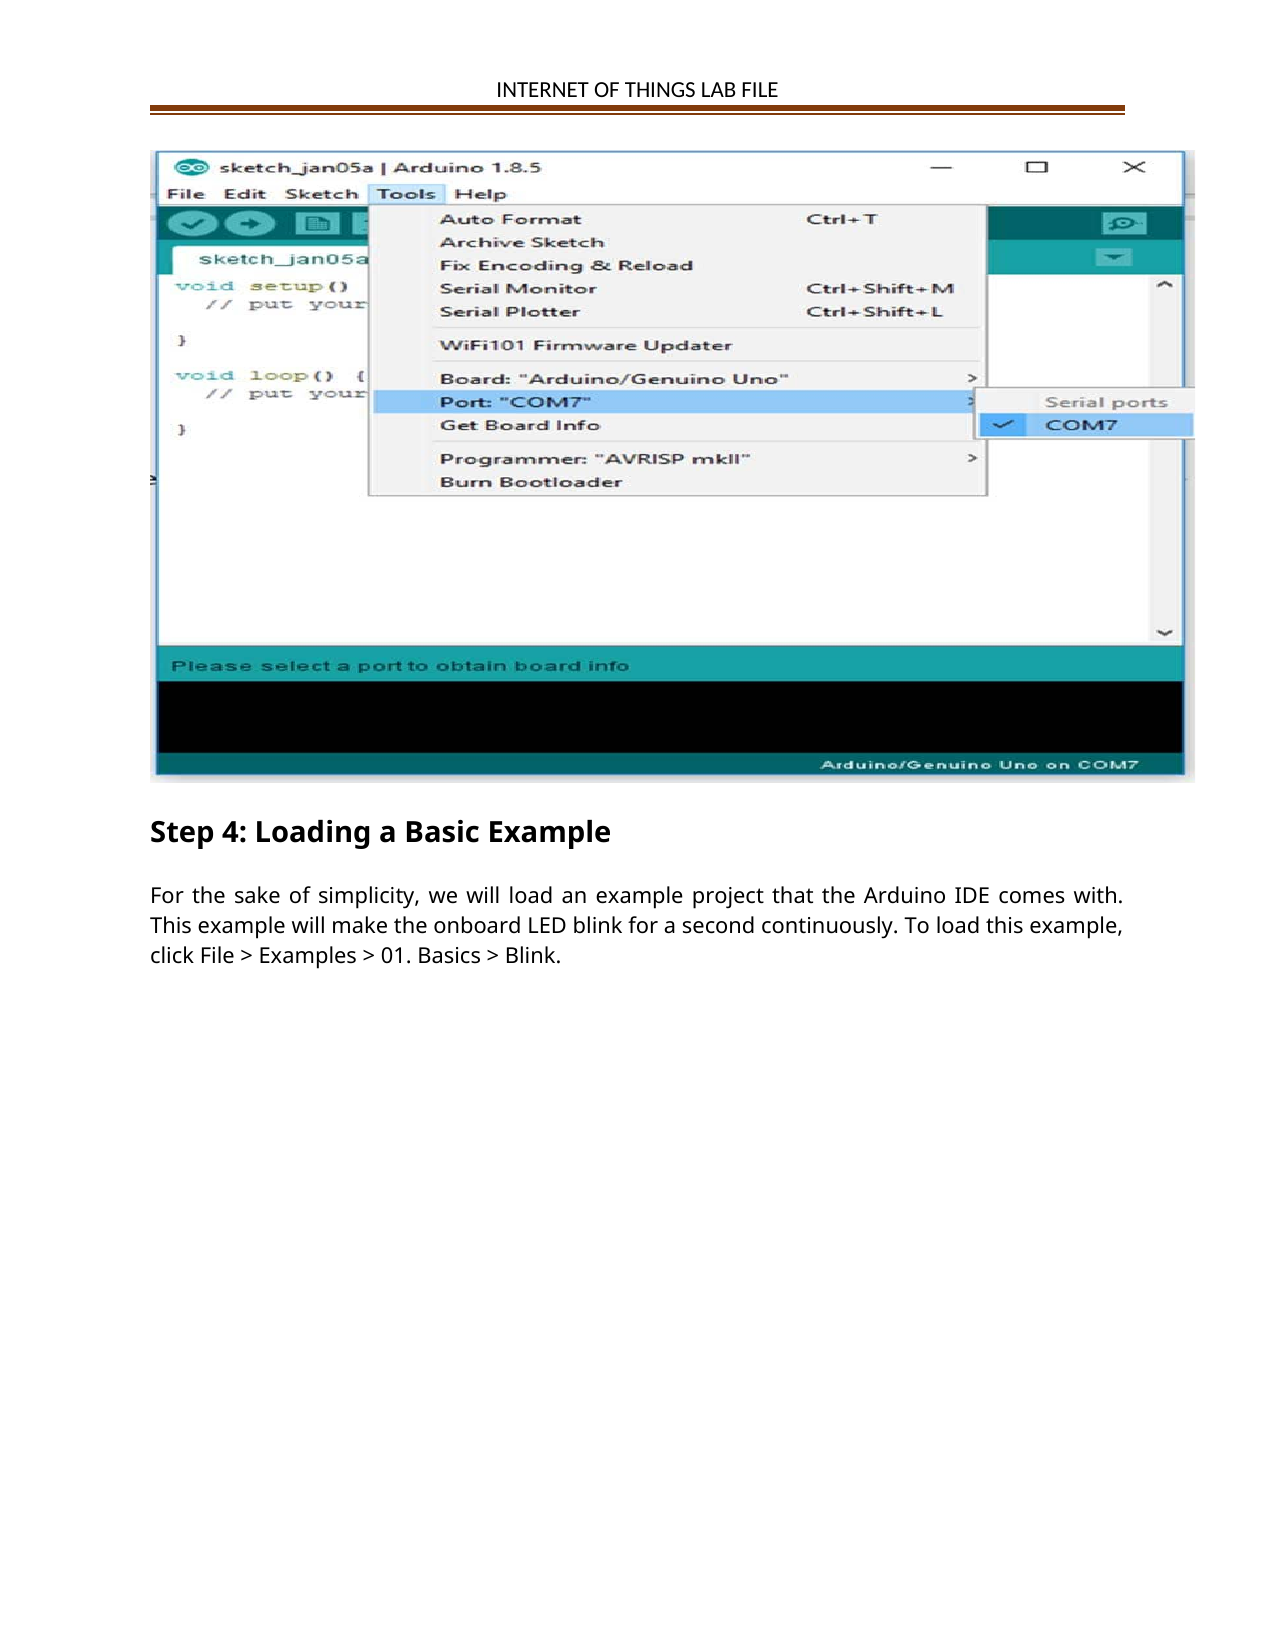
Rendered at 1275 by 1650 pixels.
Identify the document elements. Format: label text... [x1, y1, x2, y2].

picture [150, 150, 1196, 783]
text For the sake of simplicity, we will load an example project that the Arduino IDE comes with. This example will make the onboard LED blink for a second continuously. To load this example, click File > Examples > 01. Basics > Blink. [150, 881, 1125, 970]
subtitle Step 4: Loading a Basic Example [150, 812, 1125, 851]
